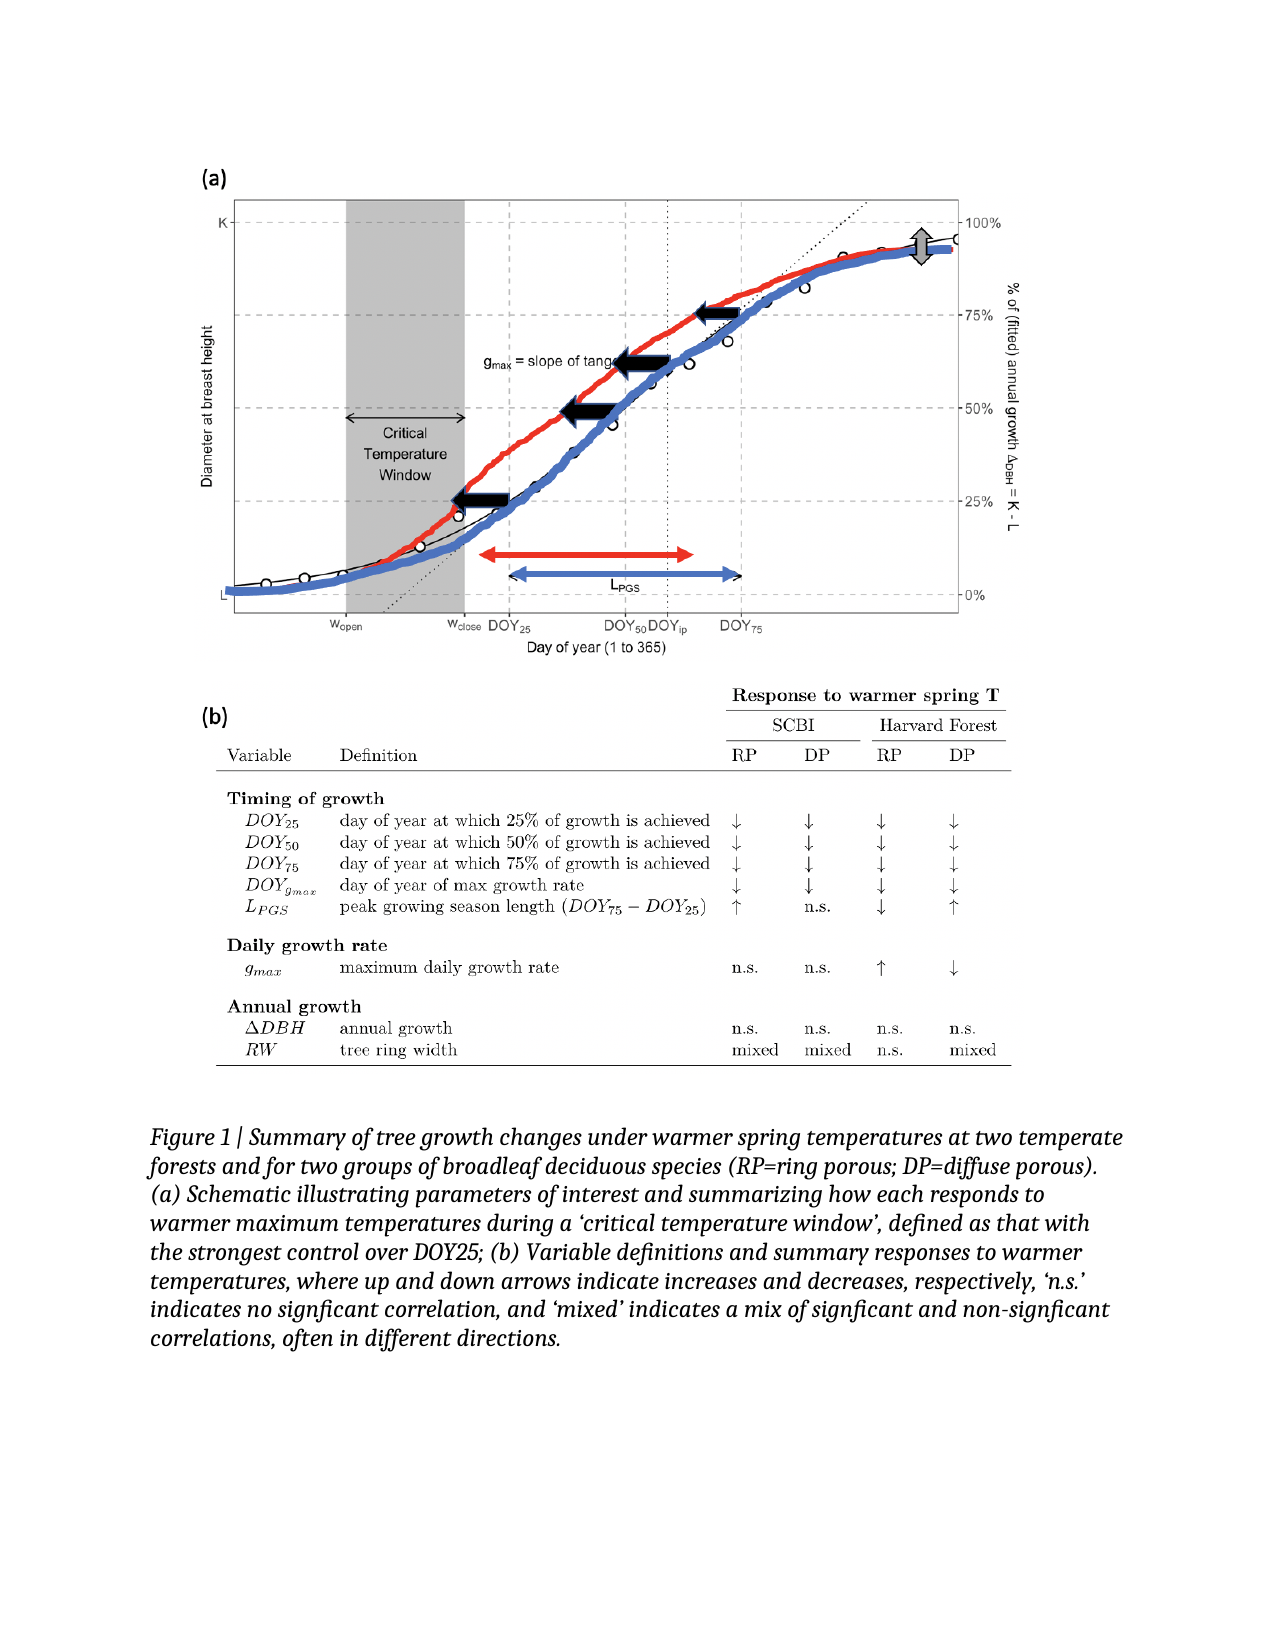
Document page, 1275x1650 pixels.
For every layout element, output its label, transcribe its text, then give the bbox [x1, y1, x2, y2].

picture [168, 150, 1044, 1102]
text Figure 1 | Summary of tree growth changes under warmer spring temperatures at two temperate forests and for two groups of broadleaf deciduous species (RP=ring porous; DP=diffuse porous). (a) Schematic illustrating parameters of interest and summarizing how each responds to warmer maximum temperatures during a ‘critical temperature window’, defined as that with the strongest control over DOY25; (b) Variable definitions and summary responses to warmer temperatures, where up and down arrows indicate increases and decreases, respectively, ‘n.s.’ indicates no signficant correlation, and ‘mixed’ indicates a mix of signficant and non-signficant correlations, often in different directions. [150, 1123, 1125, 1353]
